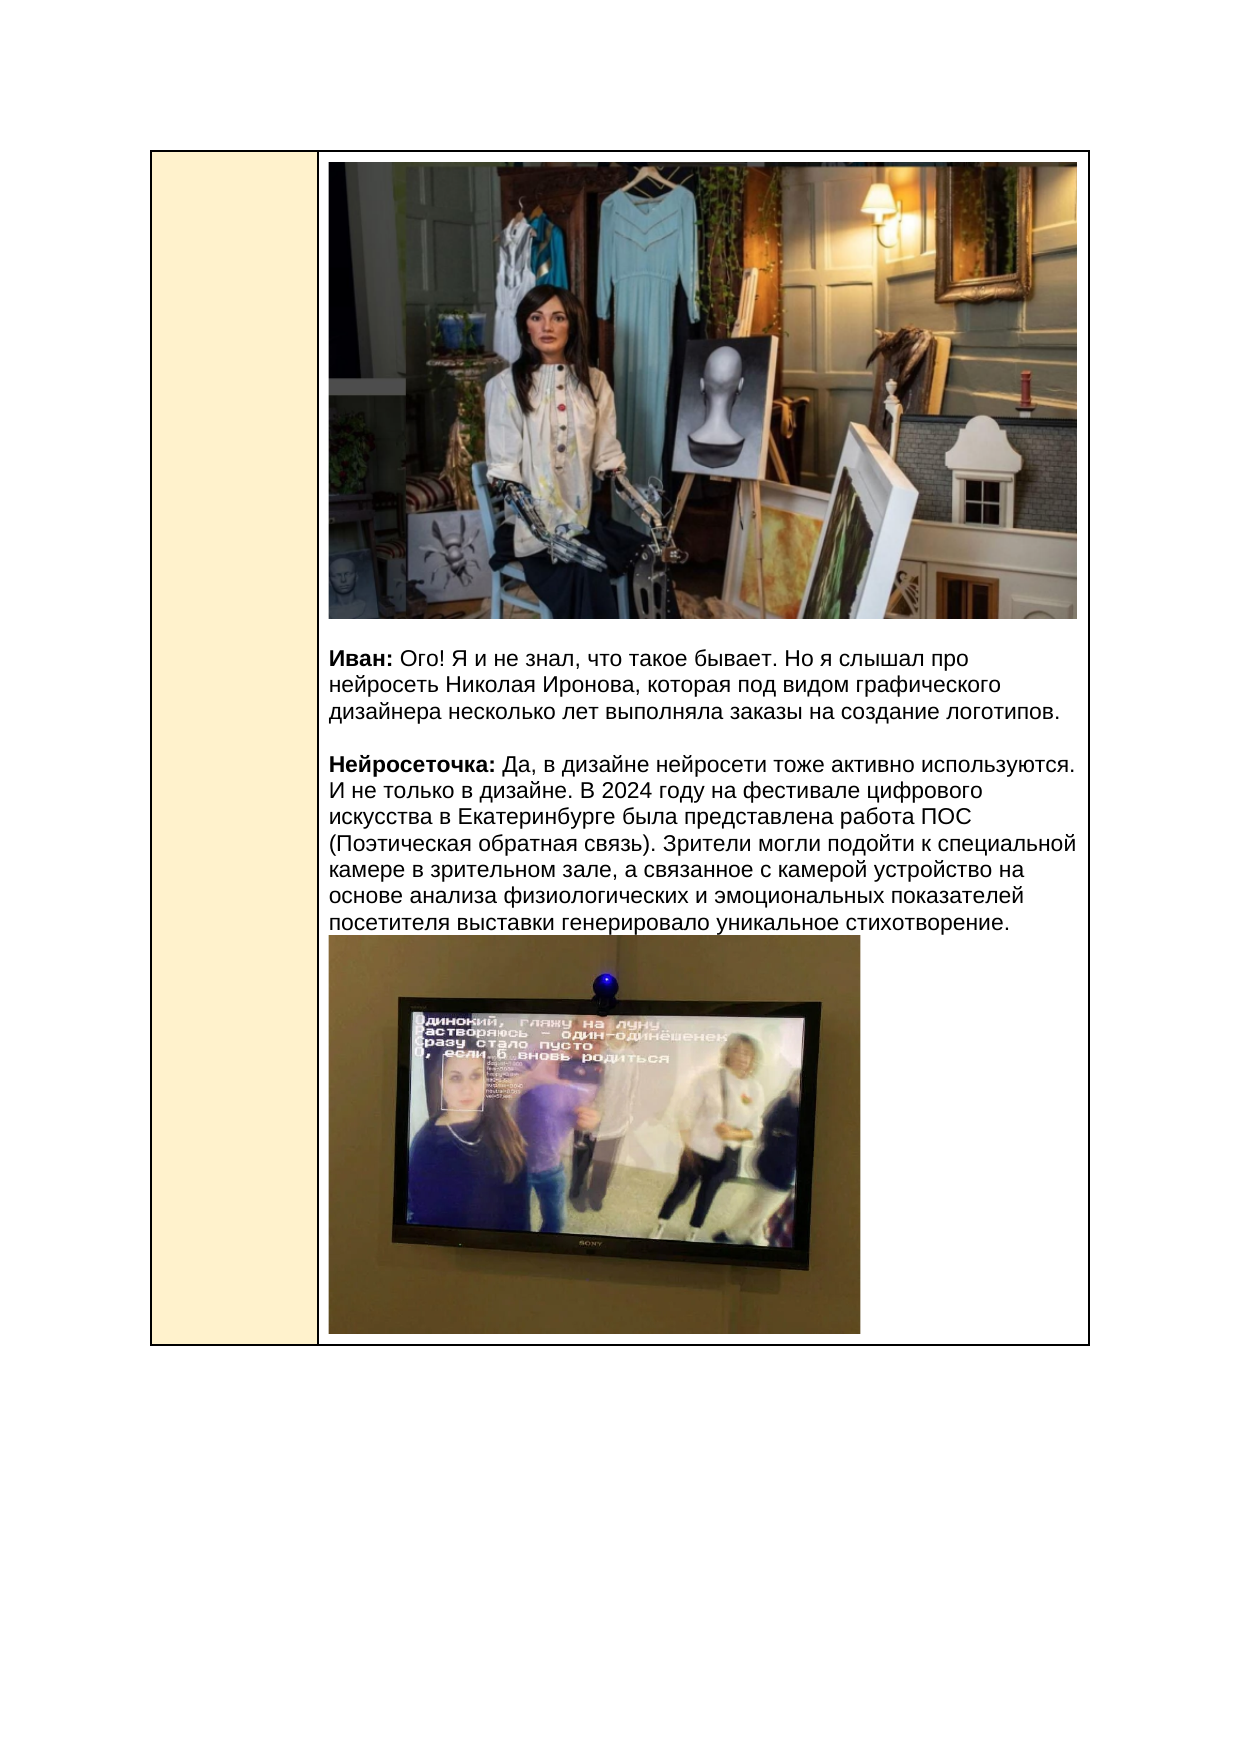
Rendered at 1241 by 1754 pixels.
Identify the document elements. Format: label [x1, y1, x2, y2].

table_cell [319, 152, 1088, 1344]
picture [328, 935, 861, 1334]
picture [328, 162, 1077, 619]
table_cell [152, 152, 317, 1344]
